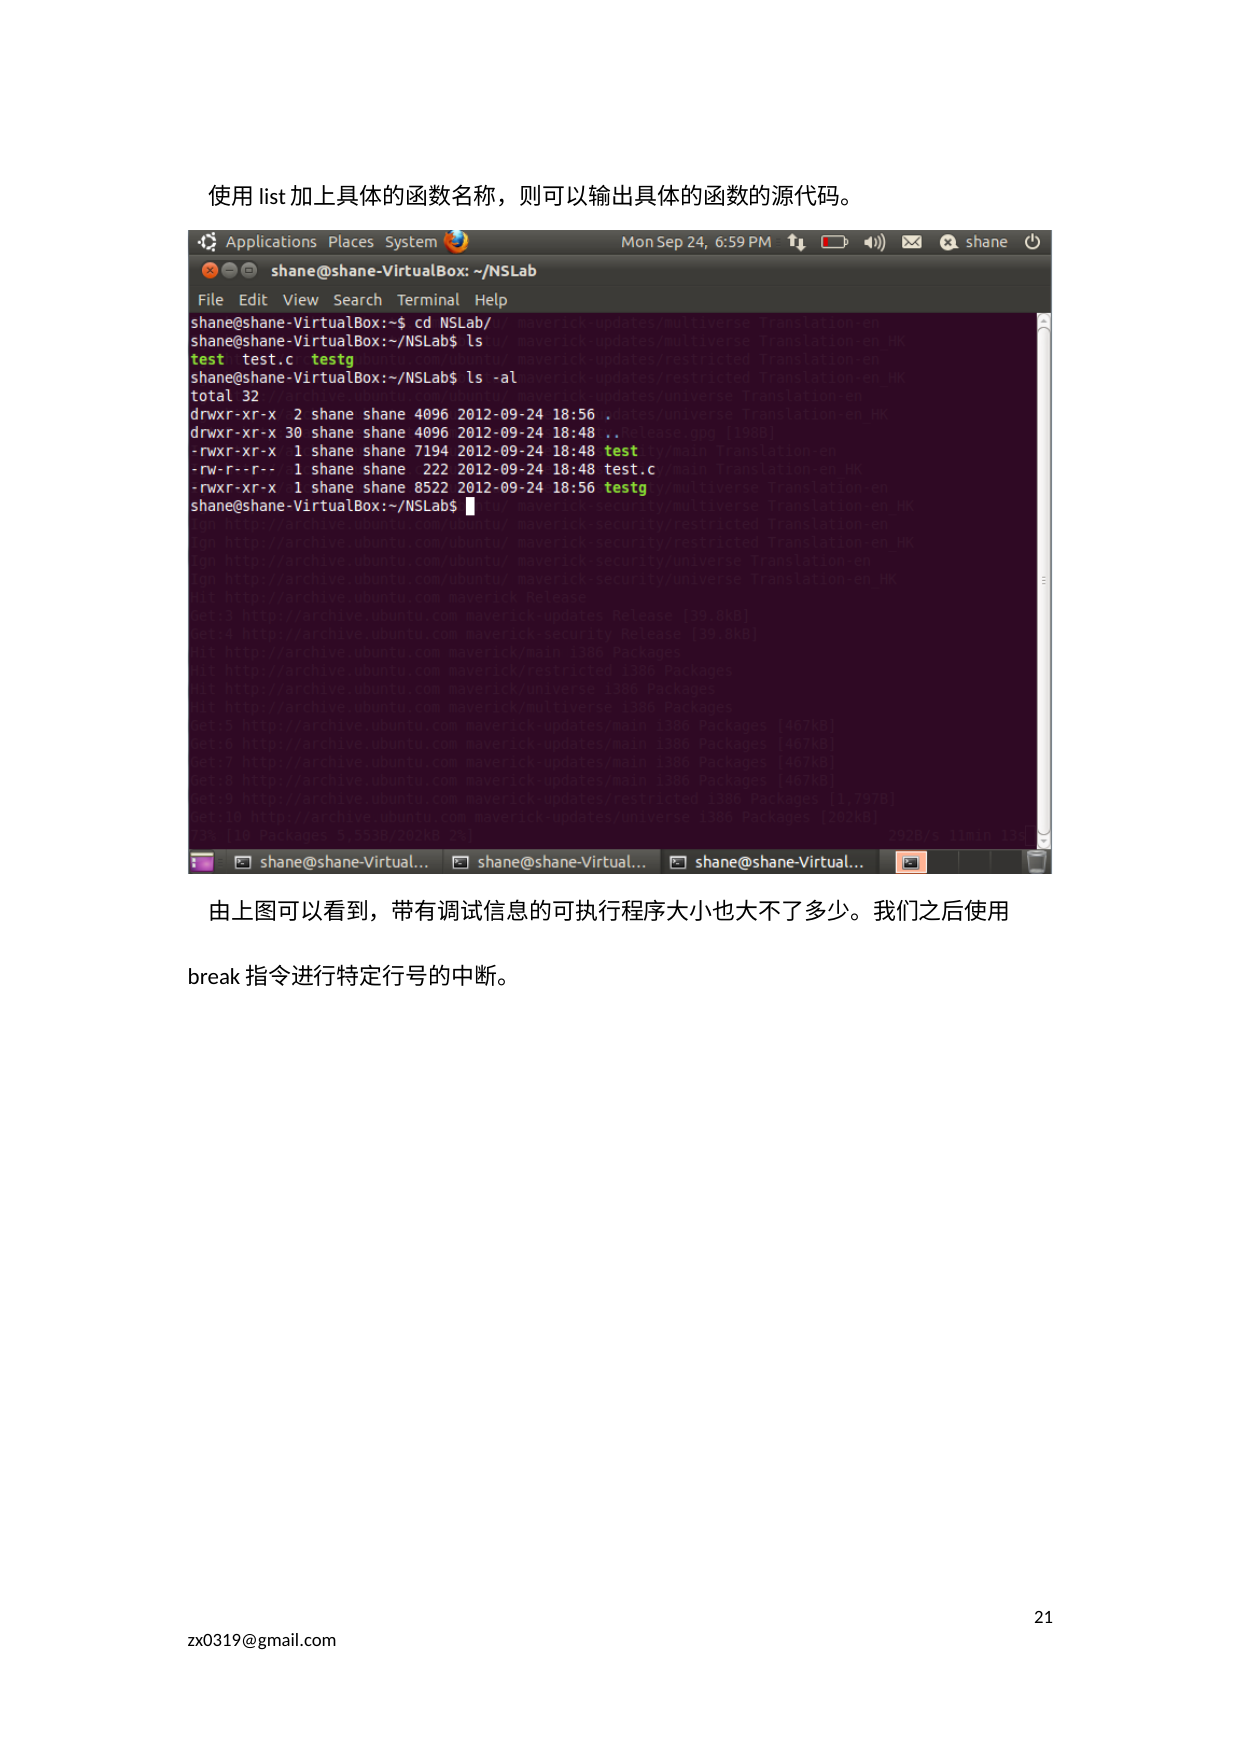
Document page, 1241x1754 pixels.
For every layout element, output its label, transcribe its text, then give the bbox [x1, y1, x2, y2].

text 由上图可以看到，带有调试信息的可执行程序大小也大不了多少。我们之后使用break指令进行特定行号的中断。 [187, 877, 1053, 1007]
picture [187, 230, 1053, 874]
text 使用list加上具体的函数名称，则可以输出具体的函数的源代码。 [187, 162, 1053, 227]
